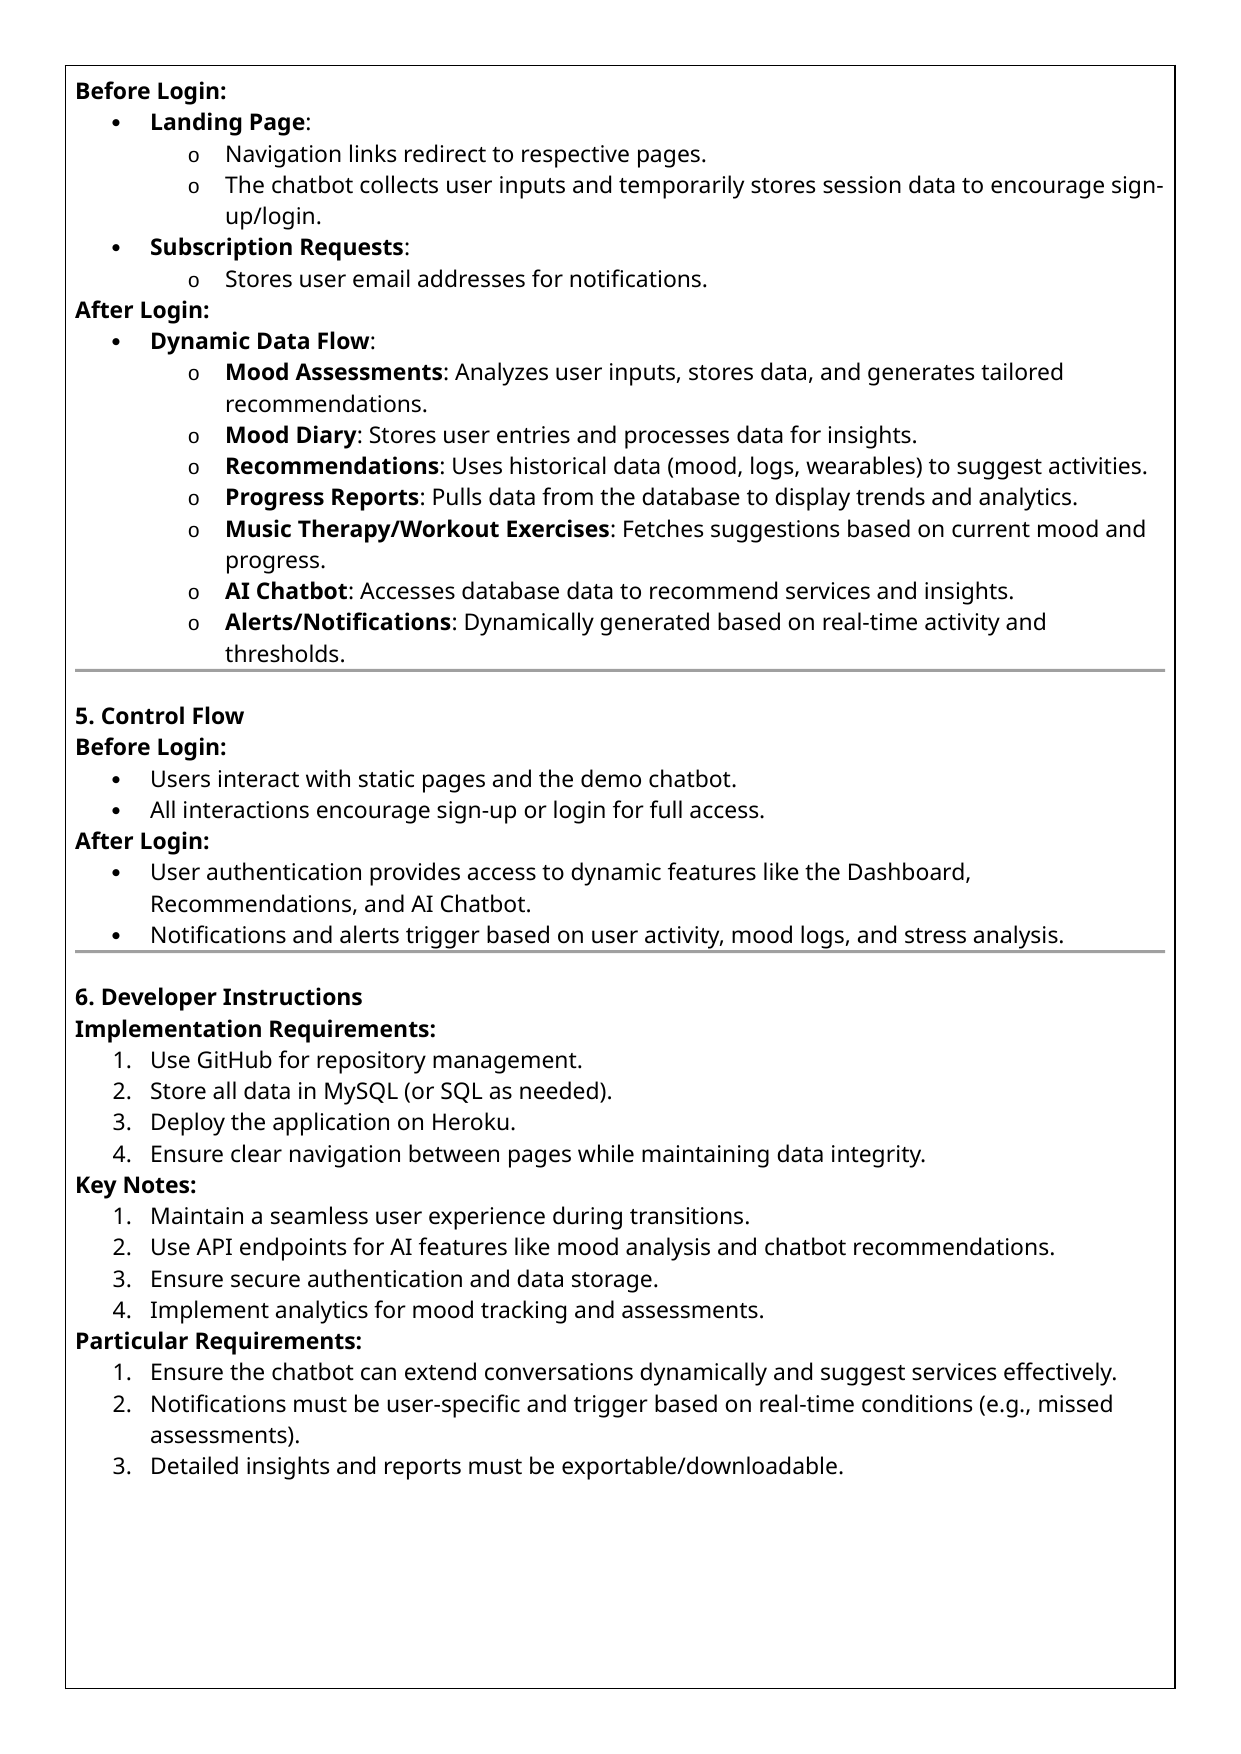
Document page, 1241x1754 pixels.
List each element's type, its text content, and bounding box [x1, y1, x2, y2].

text 6. Developer Instructions [75, 981, 1165, 1012]
text Before Login: [75, 731, 1165, 762]
list Use GitHub for repository management. [112, 1044, 1165, 1075]
text 5. Control Flow [75, 700, 1165, 731]
list Ensure the chatbot can extend conversations dynamically and suggest services effectively. [112, 1356, 1165, 1387]
list Subscription Requests: [112, 231, 1165, 262]
list Detailed insights and reports must be exportable/downloadable. [112, 1450, 1165, 1481]
list Recommendations: Uses historical data (mood, logs, wearables) to suggest activities. [187, 450, 1165, 481]
list Deploy the application on Heroku. [112, 1106, 1165, 1137]
list Mood Diary: Stores user entries and processes data for insights. [187, 419, 1165, 450]
text Key Notes: [75, 1169, 1165, 1200]
text Implementation Requirements: [75, 1012, 1165, 1044]
list Use API endpoints for AI features like mood analysis and chatbot recommendations. [112, 1231, 1165, 1262]
list Users interact with static pages and the demo chatbot. [112, 762, 1165, 794]
list Ensure clear navigation between pages while maintaining data integrity. [112, 1137, 1165, 1169]
list Mood Assessments: Analyzes user inputs, stores data, and generates tailored recommendations. [187, 356, 1165, 419]
list AI Chatbot: Accesses database data to recommend services and insights. [187, 575, 1165, 606]
list The chatbot collects user inputs and temporarily stores session data to encourage sign-up/login. [187, 169, 1165, 231]
list Notifications must be user-specific and trigger based on real-time conditions (e.g., missed assessments). [112, 1387, 1165, 1450]
list Music Therapy/Workout Exercises: Fetches suggestions based on current mood and progress. [187, 512, 1165, 575]
list Landing Page: [112, 106, 1165, 137]
text After Login: [75, 825, 1165, 856]
list Dynamic Data Flow: [112, 325, 1165, 356]
list Ensure secure authentication and data storage. [112, 1262, 1165, 1294]
list Navigation links redirect to respective pages. [187, 137, 1165, 169]
list Stores user email addresses for notifications. [187, 262, 1165, 294]
list All interactions encourage sign-up or login for full access. [112, 794, 1165, 825]
text After Login: [75, 294, 1165, 325]
list Notifications and alerts trigger based on user activity, mood logs, and stress analysis. [112, 919, 1165, 950]
list Progress Reports: Pulls data from the database to display trends and analytics. [187, 481, 1165, 512]
list Alerts/Notifications: Dynamically generated based on real-time activity and thresholds. [187, 606, 1165, 668]
text Particular Requirements: [75, 1325, 1165, 1356]
list Store all data in MySQL (or SQL as needed). [112, 1075, 1165, 1106]
text Before Login: [75, 75, 1165, 106]
list Implement analytics for mood tracking and assessments. [112, 1294, 1165, 1325]
list User authentication provides access to dynamic features like the Dashboard, Recommendations, and AI Chatbot. [112, 856, 1165, 919]
list Maintain a seamless user experience during transitions. [112, 1200, 1165, 1231]
